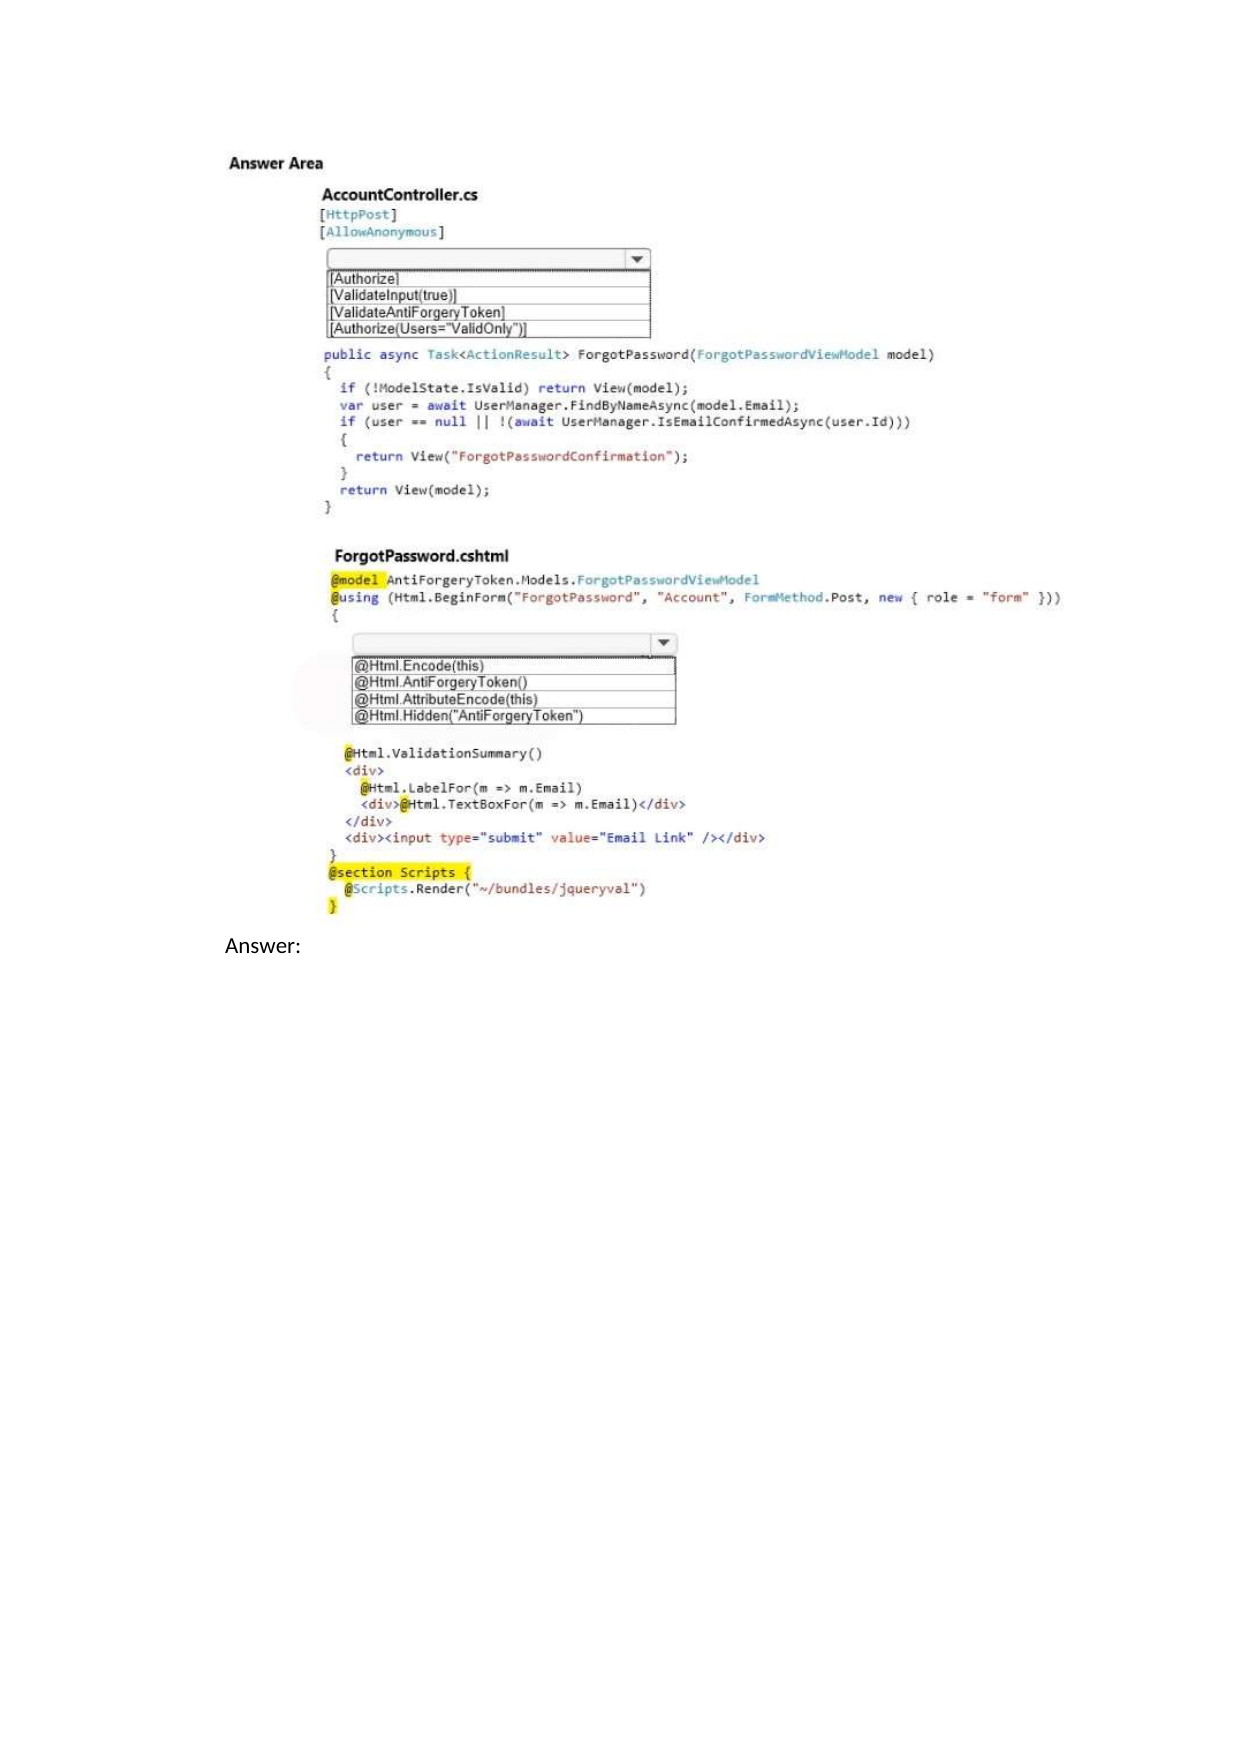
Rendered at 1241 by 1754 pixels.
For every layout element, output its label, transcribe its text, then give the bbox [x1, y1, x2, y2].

list Answer: [225, 931, 1090, 959]
picture [225, 150, 1097, 929]
